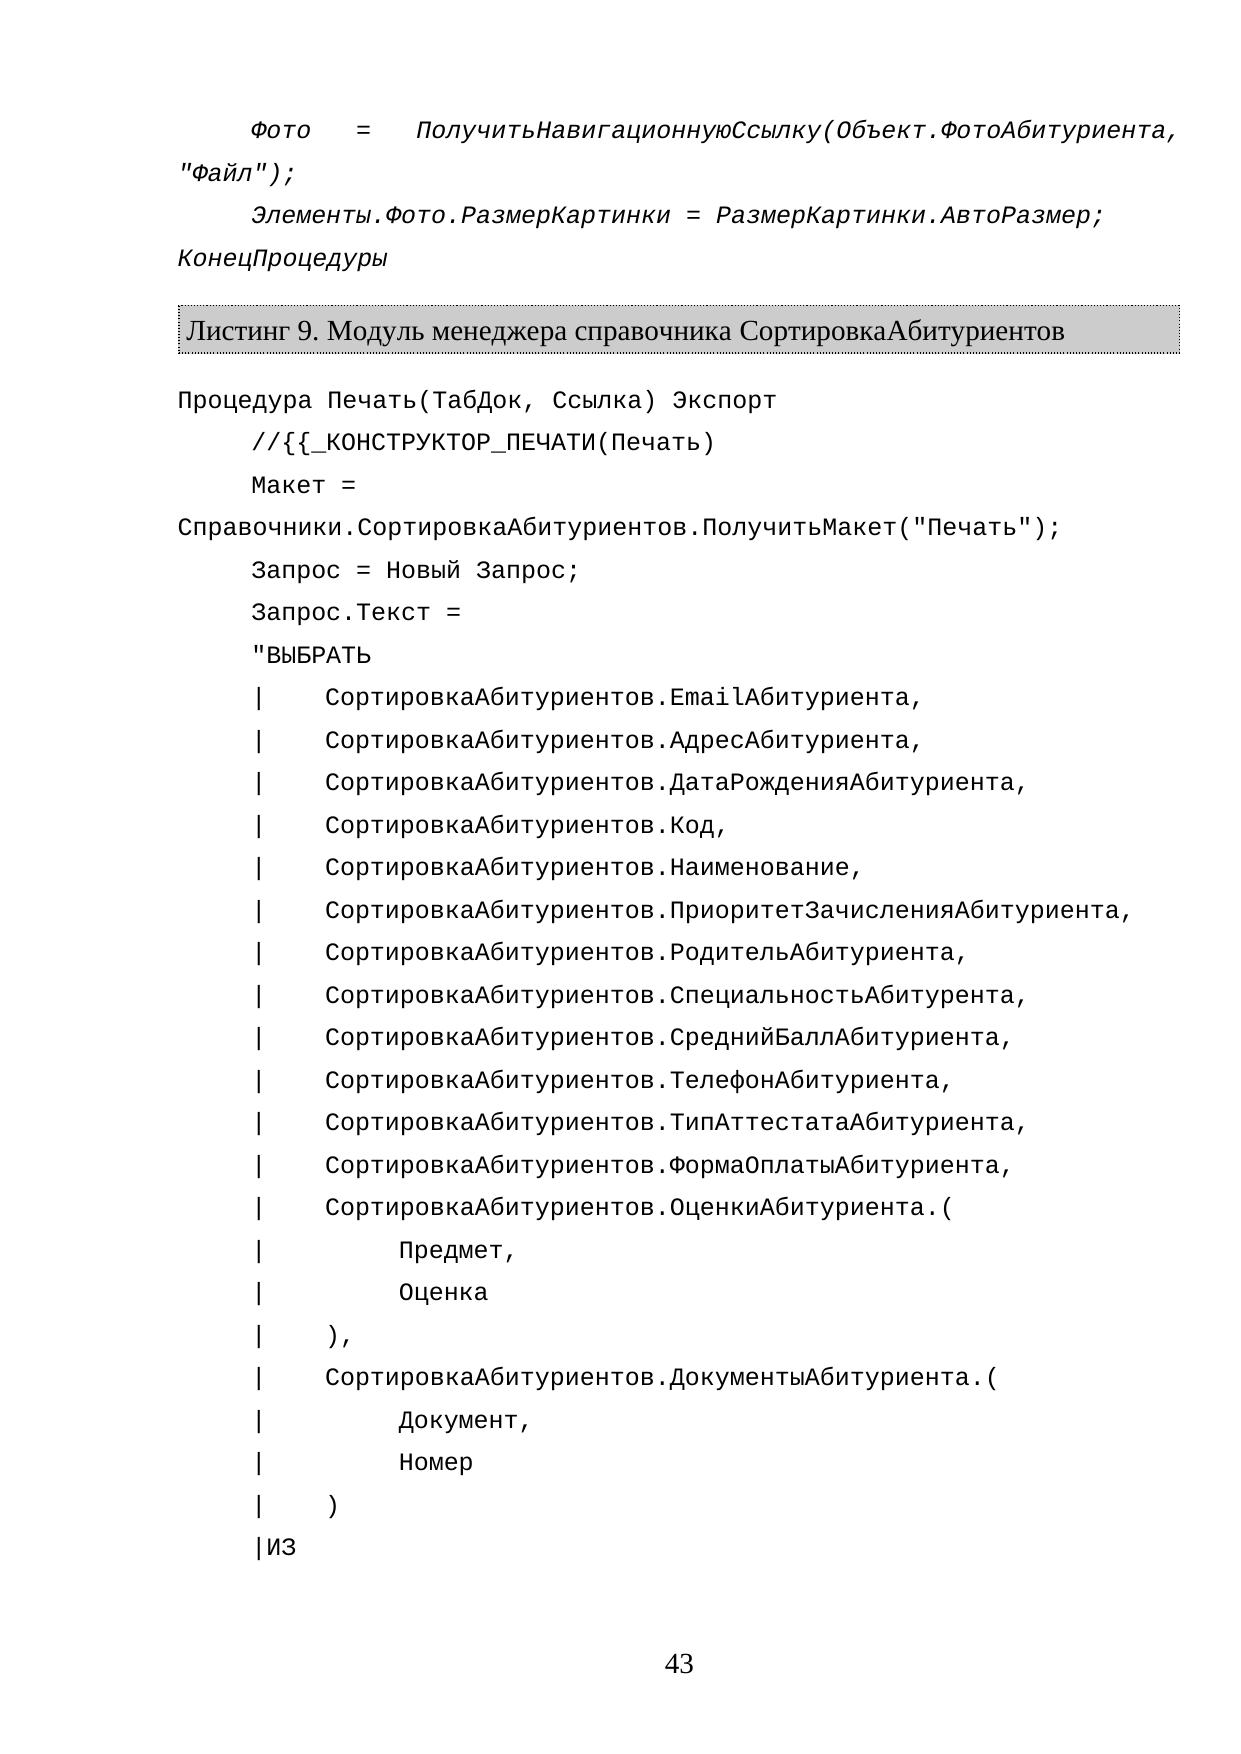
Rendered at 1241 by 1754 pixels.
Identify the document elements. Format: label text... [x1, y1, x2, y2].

text | ) [177, 1492, 1181, 1521]
text | СортировкаАбитуриентов.СреднийБаллАбитуриента, [177, 1025, 1181, 1053]
text | ), [177, 1322, 1181, 1351]
text Листинг 9. Модуль менеджера справочника СортировкаАбитуриентов [178, 305, 1180, 354]
text | СортировкаАбитуриентов.EmailАбитуриента, [177, 685, 1181, 713]
text "ВЫБРАТЬ [177, 642, 1181, 671]
text | СортировкаАбитуриентов.РодительАбитуриента, [177, 940, 1181, 968]
text Макет = Справочники.СортировкаАбитуриентов.ПолучитьМакет("Печать"); [177, 472, 1181, 543]
text КонецПроцедуры [177, 246, 1181, 274]
text Элементы.Фото.РазмерКартинки = РазмерКартинки.АвтоРазмер; [177, 203, 1181, 231]
text | Документ, [177, 1407, 1181, 1436]
text | СортировкаАбитуриентов.ТелефонАбитуриента, [177, 1067, 1181, 1096]
text | Предмет, [177, 1237, 1181, 1266]
text | СортировкаАбитуриентов.ТипАттестатаАбитуриента, [177, 1110, 1181, 1138]
text | СортировкаАбитуриентов.ОценкиАбитуриента.( [177, 1195, 1181, 1223]
text | СортировкаАбитуриентов.ПриоритетЗачисленияАбитуриента, [177, 897, 1181, 926]
text Фото = ПолучитьНавигационнуюСсылку(Объект.ФотоАбитуриента, "Файл"); [177, 118, 1181, 189]
text | СортировкаАбитуриентов.ФормаОплатыАбитуриента, [177, 1152, 1181, 1181]
text | Номер [177, 1450, 1181, 1478]
text | СортировкаАбитуриентов.ДатаРожденияАбитуриента, [177, 770, 1181, 798]
text Процедура Печать(ТабДок, Ссылка) Экспорт [177, 387, 1181, 416]
text |ИЗ [177, 1535, 1181, 1563]
text | Оценка [177, 1280, 1181, 1308]
text Запрос = Новый Запрос; [177, 557, 1181, 586]
text | СортировкаАбитуриентов.Код, [177, 812, 1181, 841]
text | СортировкаАбитуриентов.СпециальностьАбитурента, [177, 982, 1181, 1011]
text | СортировкаАбитуриентов.Наименование, [177, 855, 1181, 883]
text //{{_КОНСТРУКТОР_ПЕЧАТИ(Печать) [177, 430, 1181, 458]
text | СортировкаАбитуриентов.ДокументыАбитуриента.( [177, 1365, 1181, 1393]
text Запрос.Текст = [177, 600, 1181, 628]
text | СортировкаАбитуриентов.АдресАбитуриента, [177, 727, 1181, 756]
